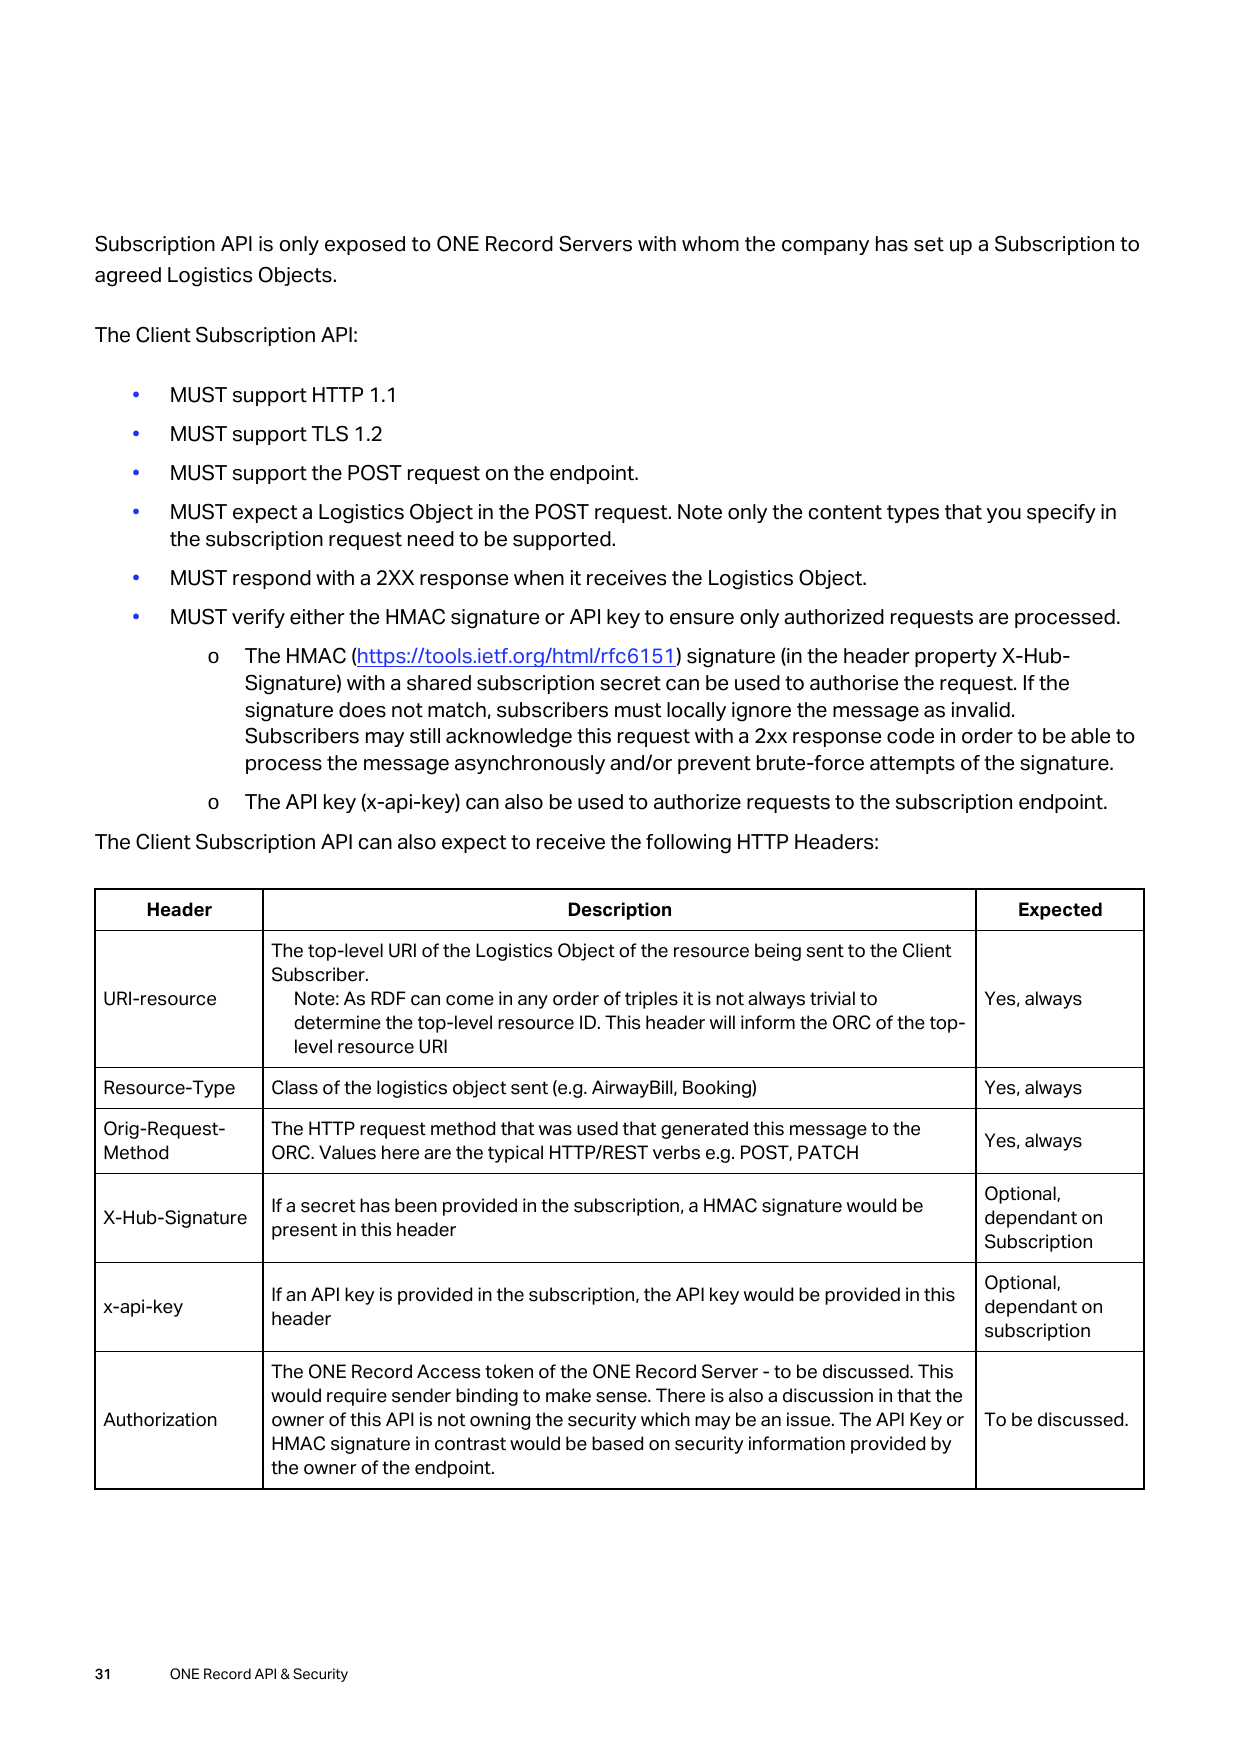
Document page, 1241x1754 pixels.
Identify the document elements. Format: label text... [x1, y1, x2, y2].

text The Client Subscription API can also expect to receive the following HTTP Headers: [94, 828, 1143, 855]
list MUST support the POST request on the endpoint. [132, 459, 1146, 486]
table_cell Optional, dependant on Subscription [977, 1174, 1143, 1262]
list MUST verify either the HMAC signature or API key to ensure only authorized requests are processed. [132, 604, 1146, 630]
list The API key (x-api-key) can also be used to authorize requests to the subscription endpoint. [207, 789, 1146, 816]
table_cell X-Hub-Signature [96, 1174, 262, 1262]
list MUST support HTTP 1.1 [132, 381, 1146, 408]
table_cell The ONE Record Access token of the ONE Record Server - to be discussed. This would require sender binding to make sense. There is also a discussion in that the owner of this API is not owning the security which may be an issue. The API Key or HMAC signature in contrast would be based on security information provided by the owner of the endpoint. [264, 1352, 975, 1488]
table_header Expected [977, 890, 1143, 929]
table_cell Yes, always [977, 931, 1143, 1066]
table_cell To be discussed. [977, 1352, 1143, 1488]
table_cell Yes, always [977, 1068, 1143, 1108]
table_cell The HTTP request method that was used that generated this message to the ORC. Values here are the typical HTTP/REST verbs e.g. POST, PATCH [264, 1109, 975, 1173]
table_header Header [96, 890, 262, 929]
table_cell Authorization [96, 1352, 262, 1488]
table_cell If a secret has been provided in the subscription, a HMAC signature would be present in this header [264, 1174, 975, 1262]
table_cell Orig-Request-Method [96, 1109, 262, 1173]
table_cell URI-resource [96, 931, 262, 1066]
table_cell Class of the logistics object sent (e.g. AirwayBill, Booking) [264, 1068, 975, 1108]
table_cell x-api-key [96, 1263, 262, 1351]
list The HMAC (https://tools.ietf.org/html/rfc6151) signature (in the header property X-Hub-Signature) with a shared subscription secret can be used to authorise the request. If the signature does not match, subscribers must locally ignore the message as invalid. Subscribers may still acknowledge this request with a 2xx response code in order to be able to process the message asynchronously and/or prevent brute-force attempts of the signature. [207, 643, 1146, 777]
table_cell The top-level URI of the Logistics Object of the resource being sent to the Client Subscriber. Note: As RDF can come in any order of triples it is not always trivial to determine the top-level resource ID. This header will inform the ORC of the top-level resource URI [264, 931, 975, 1066]
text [94, 231, 1143, 288]
text The Client Subscription API: [94, 321, 1143, 348]
table_cell If an API key is provided in the subscription, the API key would be provided in this header [264, 1263, 975, 1351]
table_header Description [264, 890, 975, 929]
table_cell Optional, dependant on subscription [977, 1263, 1143, 1351]
table_cell Yes, always [977, 1109, 1143, 1173]
table_cell Resource-Type [96, 1068, 262, 1108]
list MUST support TLS 1.2 [132, 420, 1146, 447]
list MUST respond with a 2XX response when it receives the Logistics Object. [132, 564, 1146, 591]
list MUST expect a Logistics Object in the POST request. Note only the content types that you specify in the subscription request need to be supported. [132, 499, 1146, 552]
